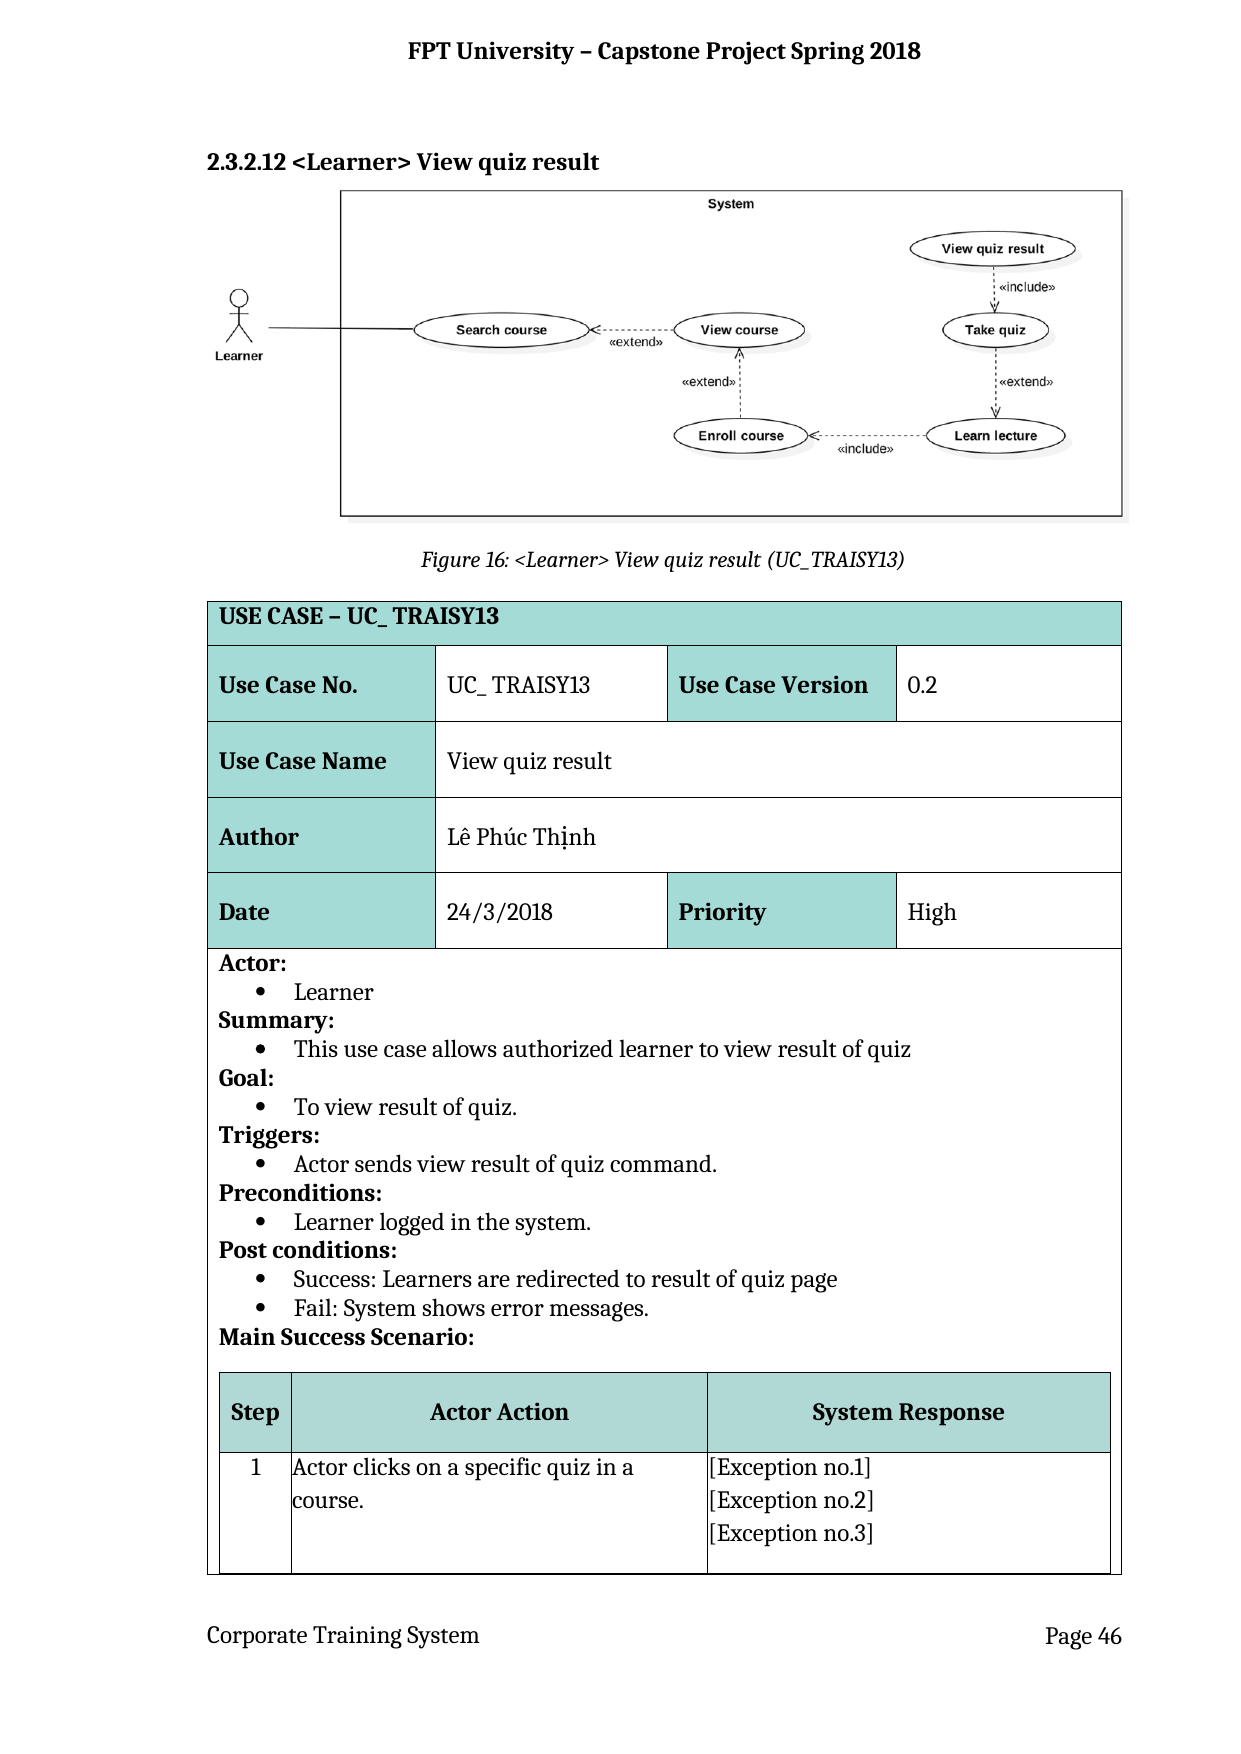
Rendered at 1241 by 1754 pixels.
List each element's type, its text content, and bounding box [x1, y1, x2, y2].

table_header USE CASE – UC_ TRAISY13 [208, 602, 1121, 645]
table_cell Priority [668, 873, 896, 948]
table_cell 0.2 [897, 646, 1121, 721]
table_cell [208, 949, 1121, 1574]
table_cell Date [208, 873, 435, 948]
table_cell Use Case Version [668, 646, 896, 721]
table_cell UC_ TRAISY13 [436, 646, 667, 721]
text Figure 16: <Learner> View quiz result (UC_TRAISY13) [207, 547, 1122, 573]
table_cell Use Case No. [208, 646, 435, 721]
table_cell 24/3/2018 [436, 873, 667, 948]
table_cell High [897, 873, 1121, 948]
table_cell View quiz result [436, 722, 1121, 797]
text 2.3.2.12 <Learner> View quiz result [207, 148, 1122, 176]
table_cell Author [208, 798, 435, 872]
table_cell Lê Phúc Thịnh [436, 798, 1121, 872]
table_cell Use Case Name [208, 722, 435, 797]
picture [206, 176, 1139, 532]
